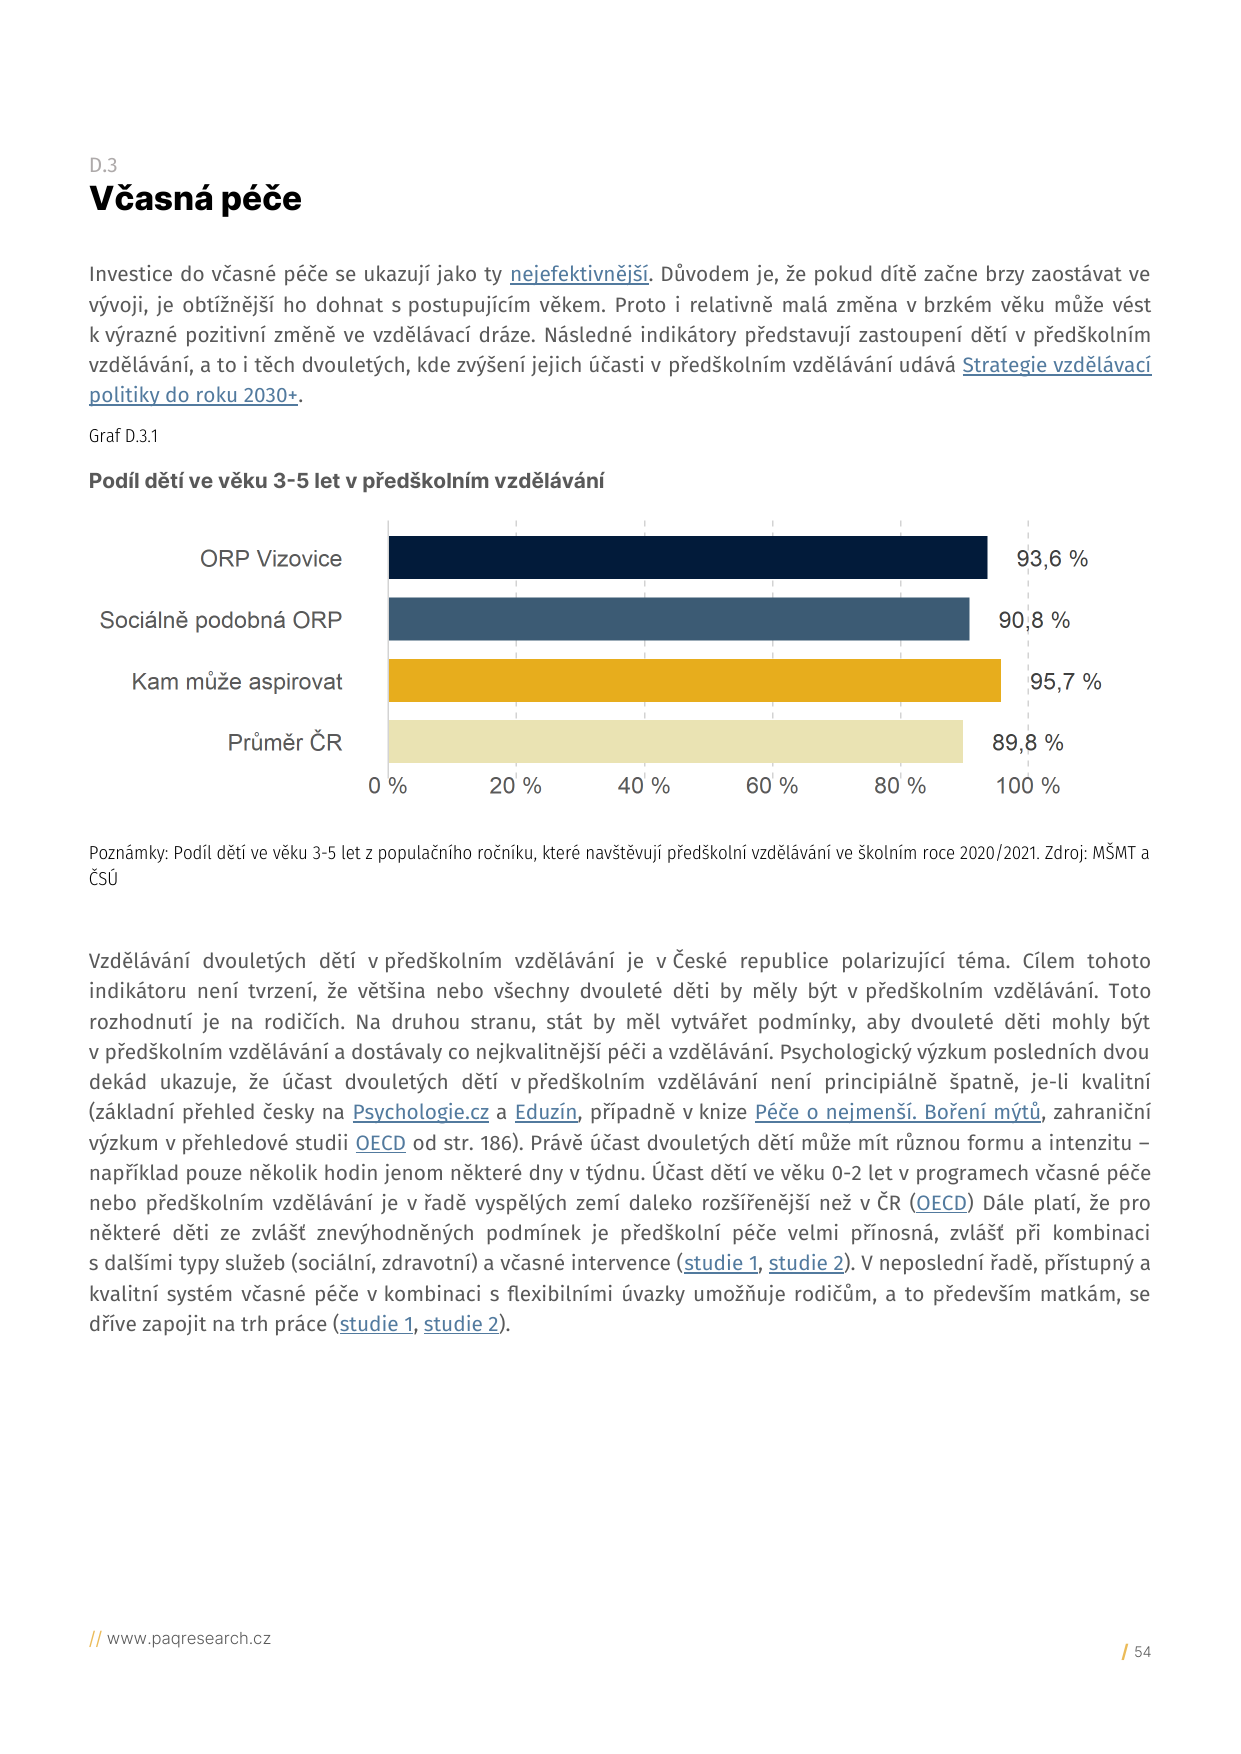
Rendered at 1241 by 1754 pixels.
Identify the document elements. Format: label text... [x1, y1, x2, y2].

text Vzdělávání dvouletých dětí v předškolním vzdělávání je v České republice polarizující téma. Cílem tohoto indikátoru není tvrzení, že většina nebo všechny dvouleté děti by měly být v předškolním vzdělávání. Toto rozhodnutí je na rodičích. Na druhou stranu, stát by měl vytvářet podmínky, aby dvouleté děti mohly být v předškolním vzdělávání a dostávaly co nejkvalitnější péči a vzdělávání. Psychologický výzkum posledních dvou dekád ukazuje, že účast dvouletých dětí v předškolním vzdělávání není principiálně špatně, je-li kvalitní (základní přehled česky na Psychologie.cz a Eduzín, případně v knize Péče o nejmenší. Boření mýtů, zahraniční výzkum v přehledové studii OECD od str. 186). Právě účast dvouletých dětí může mít různou formu a intenzitu – například pouze několik hodin jenom některé dny v týdnu. Účast dětí ve věku 0-2 let v programech včasné péče nebo předškolním vzdělávání je v řadě vyspělých zemí daleko rozšířenější než v ČR (OECD) Dále platí, že pro některé děti ze zvlášť znevýhodněných podmínek je předškolní péče velmi přínosná, zvlášť při kombinaci s dalšími typy služeb (sociální, zdravotní) a včasné intervence (studie 1, studie 2). V neposlední řadě, přístupný a kvalitní systém včasné péče v kombinaci s flexibilními úvazky umožňuje rodičům, a to především matkám, se dříve zapojit na trh práce (studie 1, studie 2). [89, 944, 1152, 1337]
subtitle Včasná péče [89, 178, 1152, 218]
text Podíl dětí ve věku 3-5 let v předškolním vzdělávání [89, 463, 1152, 493]
text Investice do včasné péče se ukazují jako ty nejefektivnější. Důvodem je, že pokud dítě začne brzy zaostávat ve vývoji, je obtížnější ho dohnat s postupujícím věkem. Proto i relativně malá změna v brzkém věku může vést k výrazné pozitivní změně ve vzdělávací dráze. Následné indikátory představují zastoupení dětí v předškolním vzdělávání, a to i těch dvouletých, kde zvýšení jejich účasti v předškolním vzdělávání udává Strategie vzdělávací politiky do roku 2030+. [89, 257, 1152, 408]
text D.3 [89, 148, 1152, 178]
text Graf D.3.1 [89, 425, 1152, 447]
picture [88, 493, 1139, 825]
text Poznámky: Podíl dětí ve věku 3-5 let z populačního ročníku, které navštěvují předškolní vzdělávání ve školním roce 2020/2021. Zdroj: MŠMT a ČSÚ [89, 842, 1152, 890]
